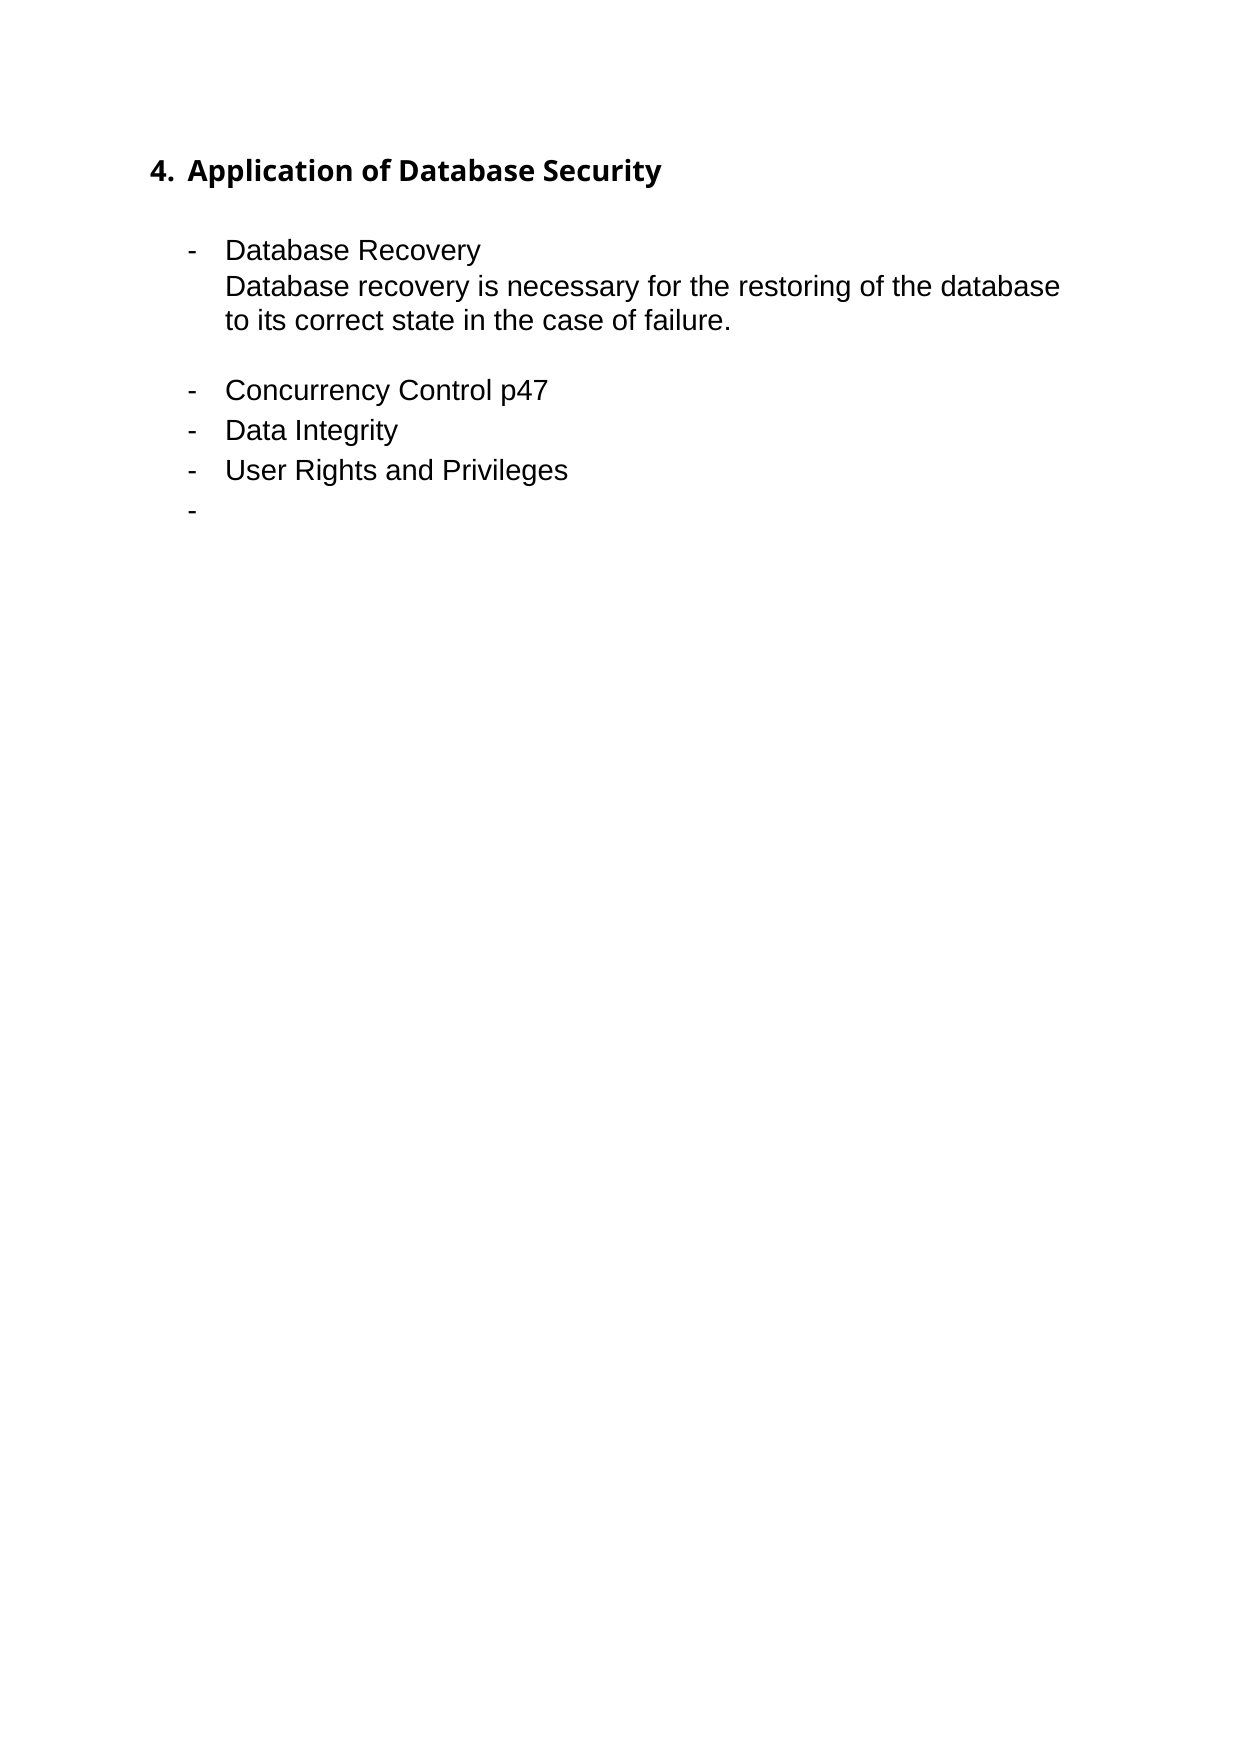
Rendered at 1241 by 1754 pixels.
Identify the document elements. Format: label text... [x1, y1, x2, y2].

list Database Recovery [187, 229, 1090, 269]
list User Rights and Privileges [187, 449, 1090, 489]
list Database recovery is necessary for the restoring of the database to its correct state in the case of failure. [225, 269, 1090, 336]
list Concurrency Control p47 [187, 370, 1090, 409]
list Data Integrity [187, 409, 1090, 449]
subtitle Application of Database Security [150, 150, 1090, 190]
